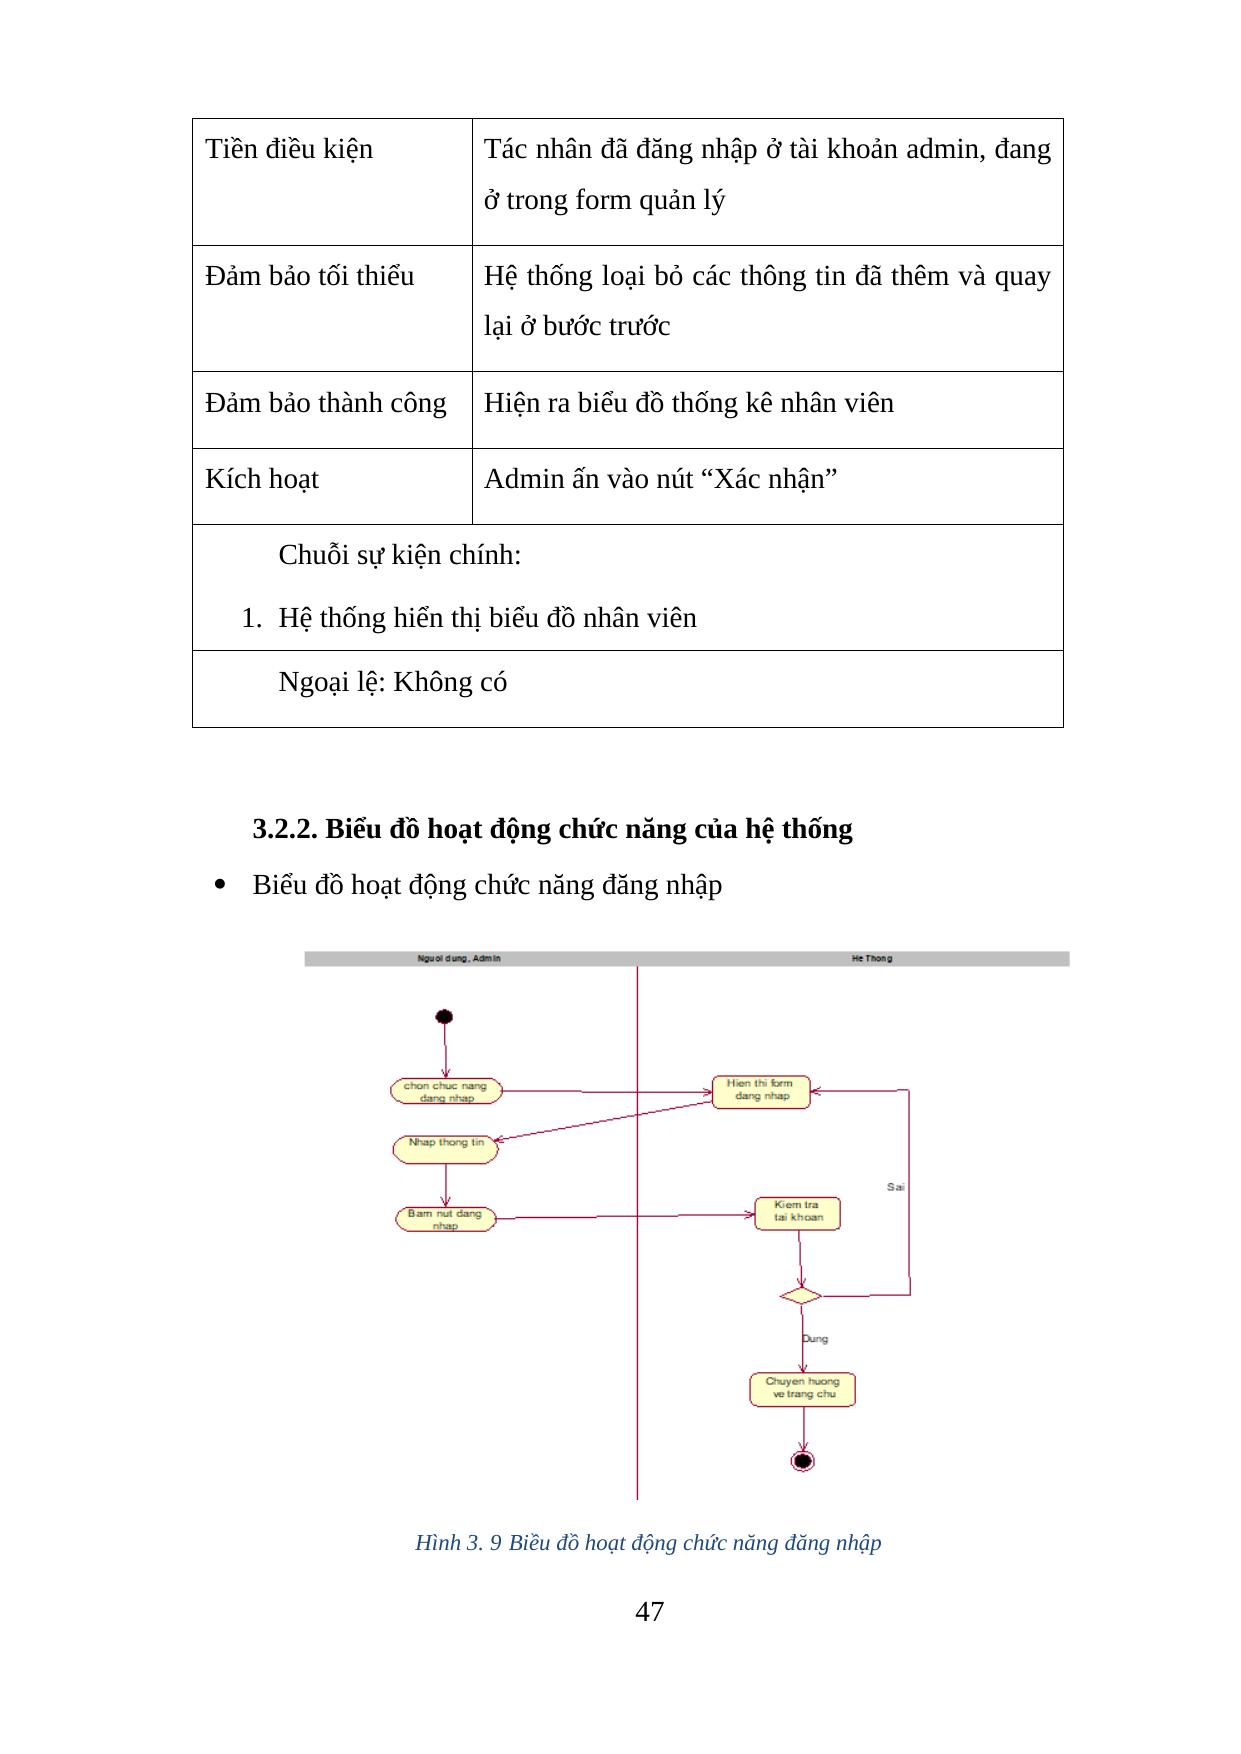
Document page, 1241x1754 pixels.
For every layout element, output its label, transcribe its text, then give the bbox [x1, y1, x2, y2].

table_cell Tác nhân đã đăng nhập ở tài khoản admin, đang ở trong form quản lý [473, 119, 1063, 245]
table_cell Đảm bảo tối thiểu [193, 246, 472, 371]
table_cell Kích hoạt [193, 449, 472, 524]
list Biểu đồ hoạt động chức năng đăng nhập [215, 867, 1122, 901]
table_cell Đảm bảo thành công [193, 372, 472, 447]
picture [304, 934, 1070, 1500]
table_cell Tiền điều kiện [193, 119, 472, 245]
table_cell Chuỗi sự kiện chính: Hệ thống hiển thị biểu đồ nhân viên [193, 525, 1063, 650]
table_cell Admin ấn vào nút “Xác nhận” [473, 449, 1063, 524]
table_cell Hệ thống loại bỏ các thông tin đã thêm và quay lại ở bước trước [473, 246, 1063, 371]
table_cell Hiện ra biểu đồ thống kê nhân viên [473, 372, 1063, 447]
subtitle Biểu đồ hoạt động chức năng của hệ thống [177, 811, 1122, 845]
table_cell Ngoại lệ: Không có [193, 651, 1063, 727]
